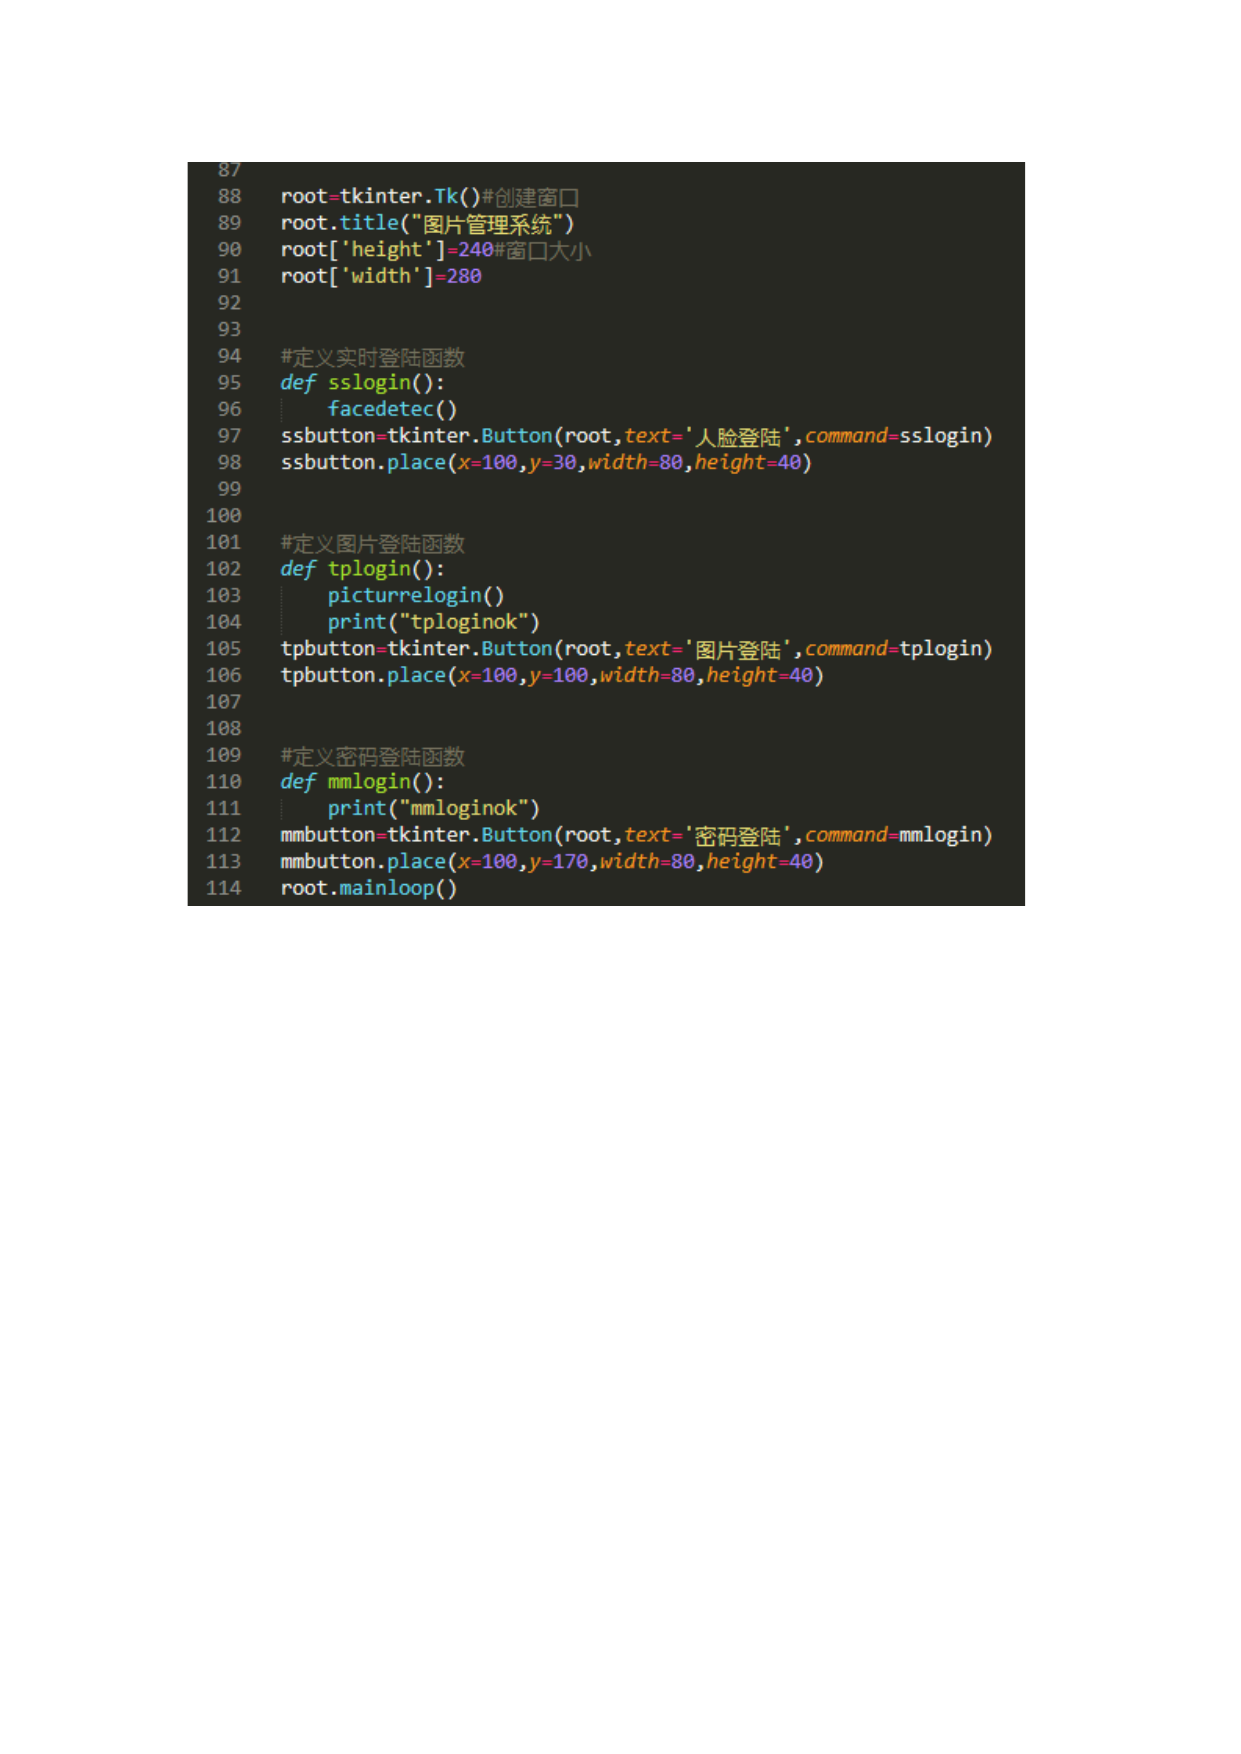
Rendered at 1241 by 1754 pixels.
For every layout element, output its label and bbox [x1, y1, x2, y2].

picture [187, 162, 1025, 906]
